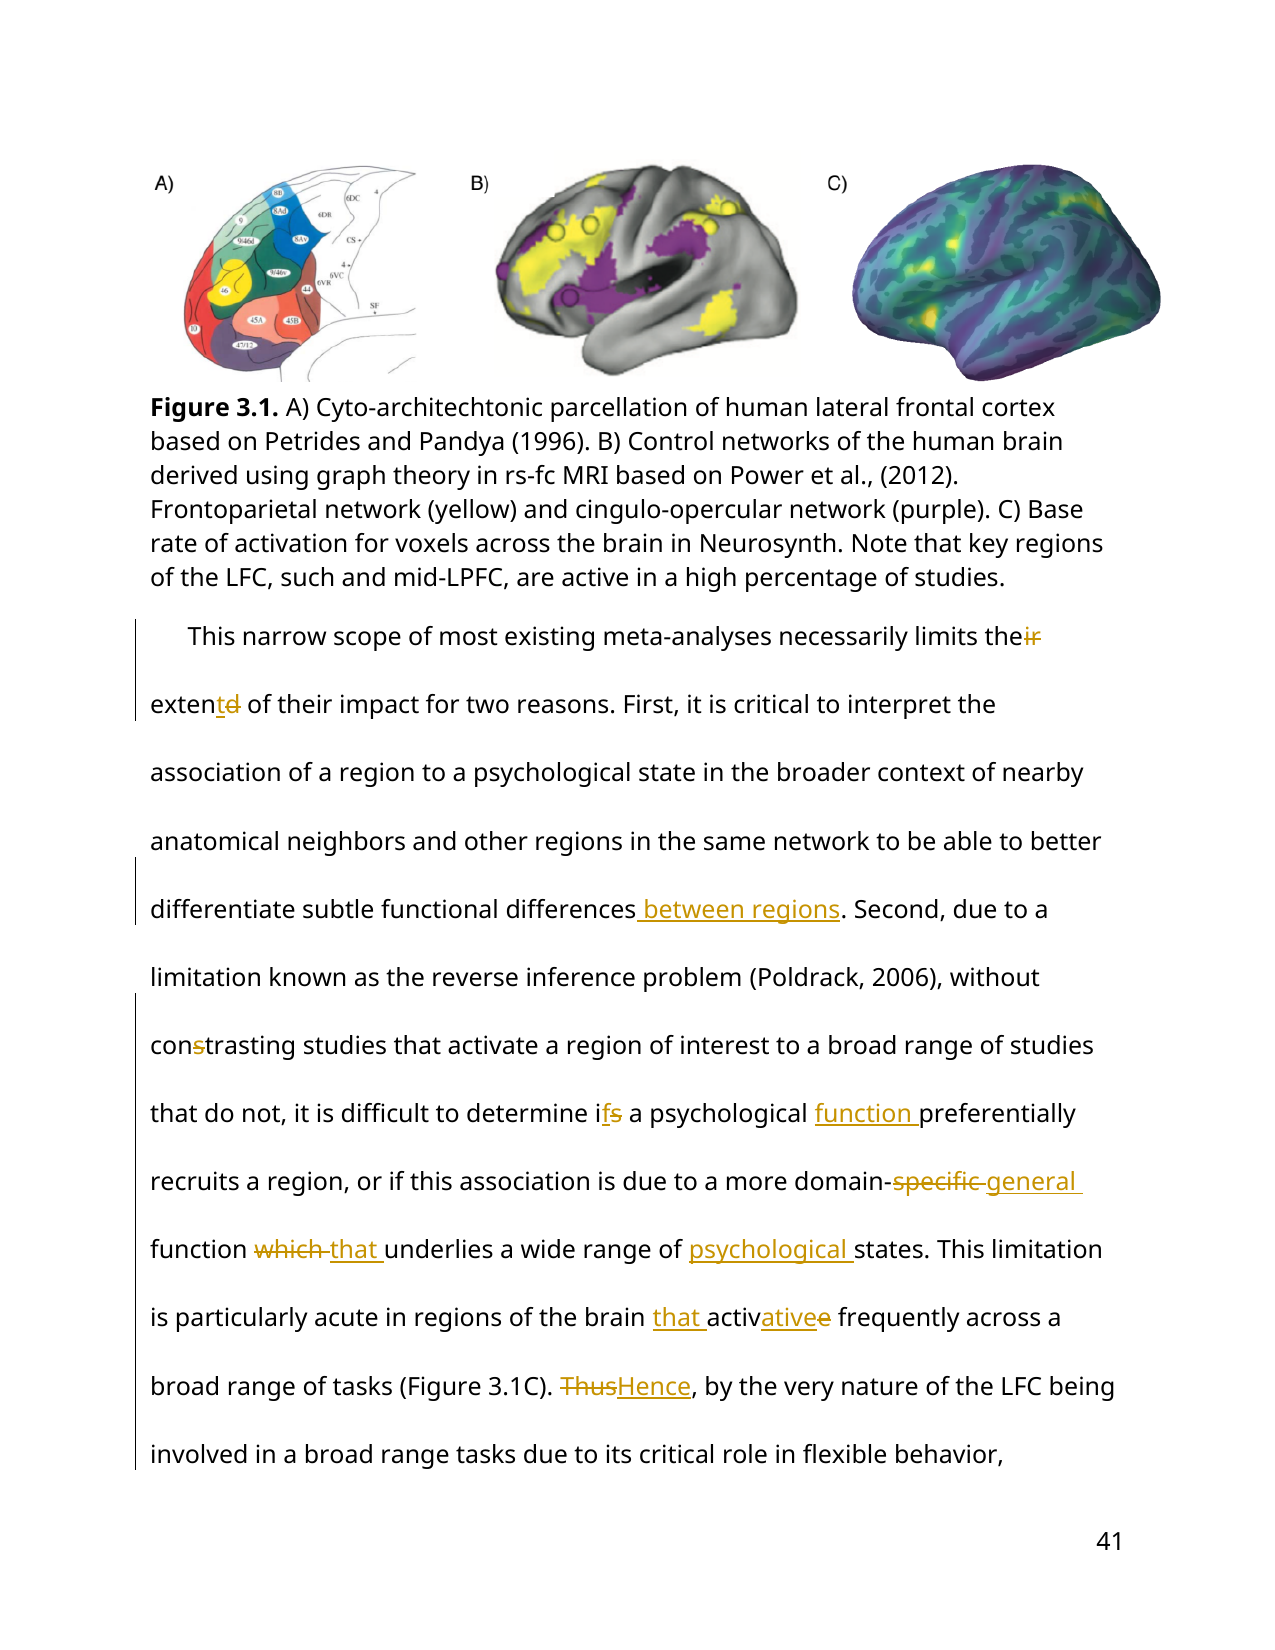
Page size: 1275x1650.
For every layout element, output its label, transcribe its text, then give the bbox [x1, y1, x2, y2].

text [150, 619, 1125, 1470]
text Figure 3.1. A) Cyto-architechtonic parcellation of human lateral frontal cortex based on Petrides and Pandya (1996). B) Control networks of the human brain derived using graph theory in rs-fc MRI based on Power et al., (2012). Frontoparietal network (yellow) and cingulo-opercular network (purple). C) Base rate of activation for voxels across the brain in Neurosynth. Note that key regions of the LFC, such and mid-LPFC, are active in a high percentage of studies. [150, 390, 1125, 594]
